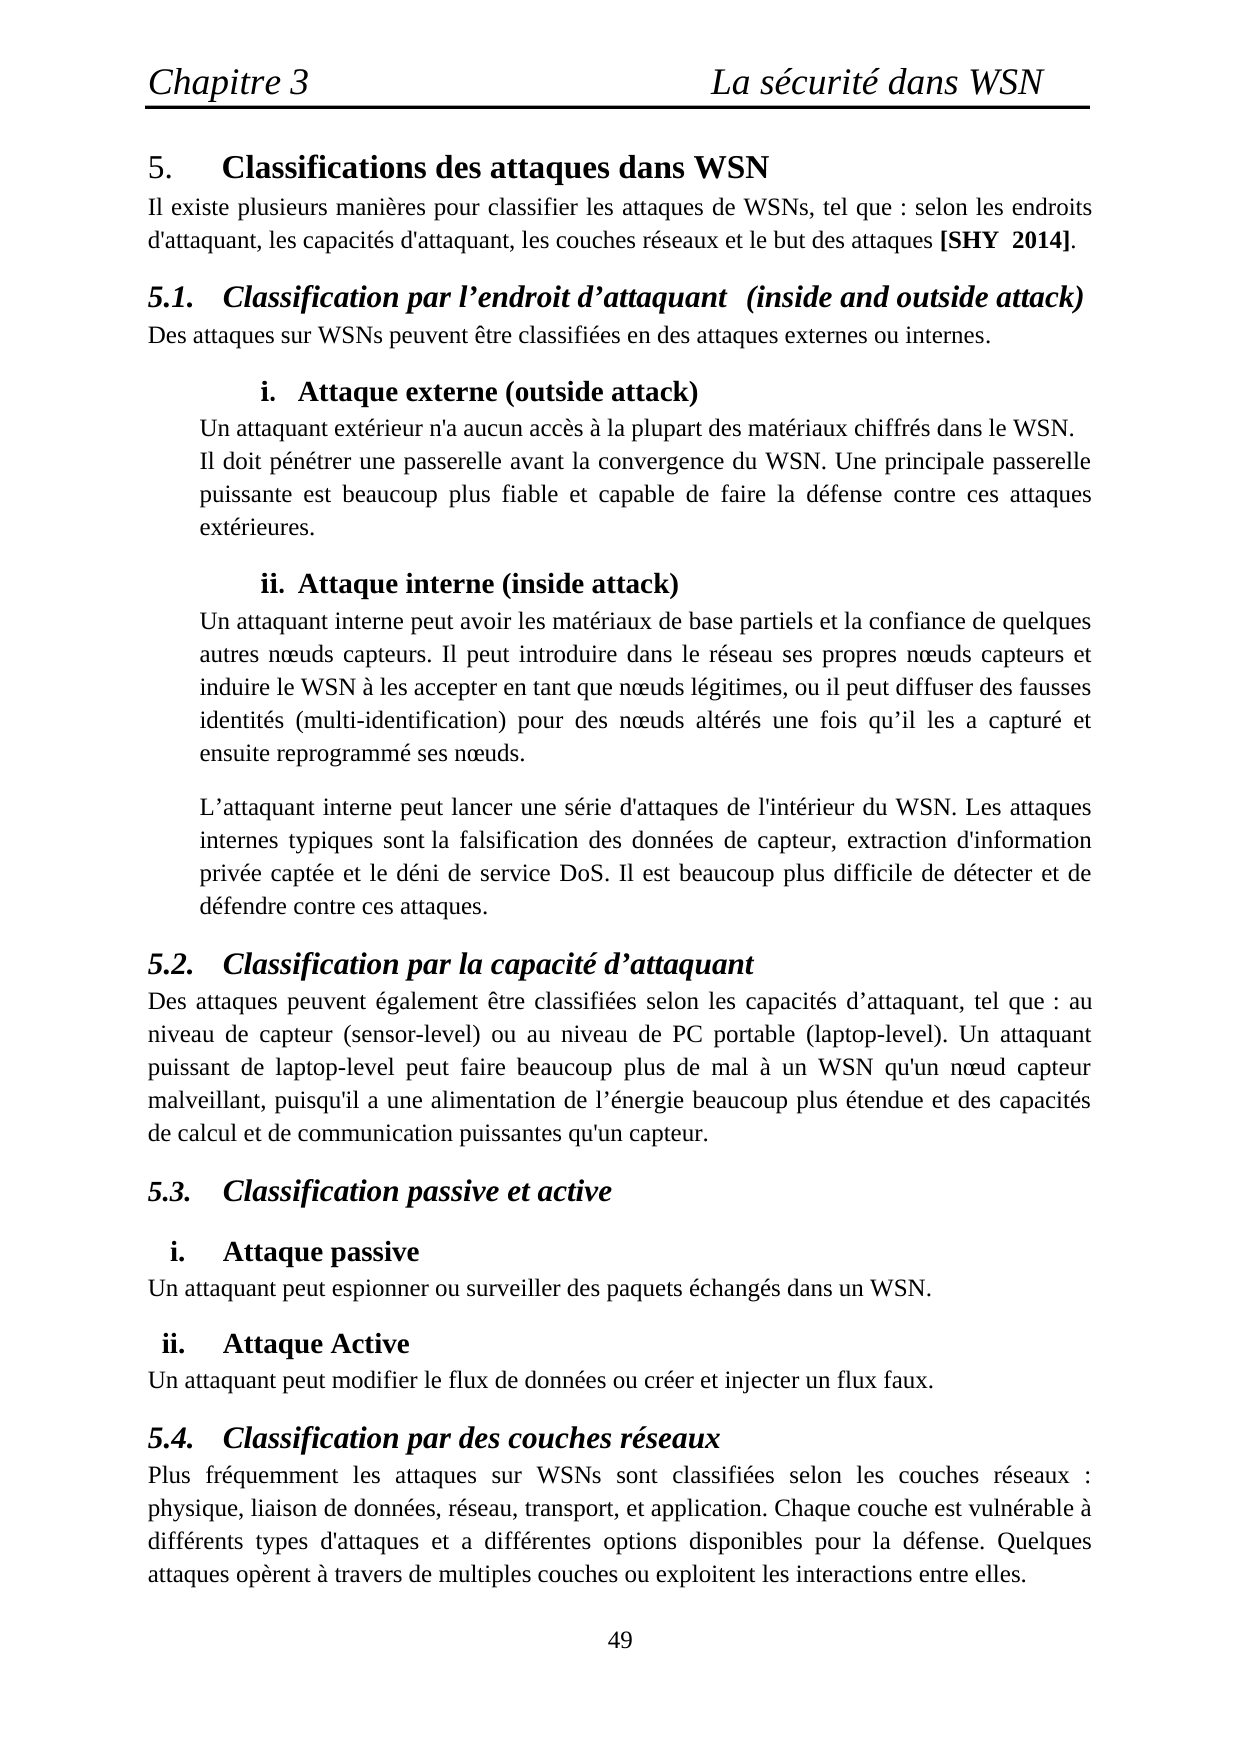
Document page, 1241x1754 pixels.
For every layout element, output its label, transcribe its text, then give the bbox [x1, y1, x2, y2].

text Il doit pénétrer une passerelle avant la convergence du WSN. Une principale passerelle puissante est beaucoup plus fiable et capable de faire la défense contre ces attaques extérieures. [199, 446, 1092, 541]
subtitle Classification par des couches réseaux [148, 1419, 1092, 1455]
text Un attaquant interne peut avoir les matériaux de base partiels et la confiance de quelques autres nœuds capteurs. Il peut introduire dans le réseau ses propres nœuds capteurs et induire le WSN à les accepter en tant que nœuds légitimes, ou il peut diffuser des fausses identités (multi-identification) pour des nœuds altérés une fois qu’il les a capturé et ensuite reprogrammé ses nœuds. [199, 606, 1092, 767]
text Des attaques peuvent également être classifiées selon les capacités d’attaquant, tel que : au niveau de capteur (sensor-level) ou au niveau de PC portable (laptop-level). Un attaquant puissant de laptop-level peut faire beaucoup plus de mal à un WSN qu'un nœud capteur malveillant, puisqu'il a une alimentation de l’énergie beaucoup plus étendue et des capacités de calcul et de communication puissantes qu'un capteur. [148, 986, 1092, 1147]
subtitle Attaque passive [185, 1234, 1092, 1268]
text Des attaques sur WSNs peuvent être classifiées en des attaques externes ou internes. [148, 320, 1092, 349]
text L’attaquant interne peut lancer une série d'attaques de l'intérieur du WSN. Les attaques internes typiques sont la falsification des données de capteur, extraction d'information privée captée et le déni de service DoS. Il est beaucoup plus difficile de détecter et de défendre contre ces attaques. [199, 792, 1092, 920]
text Un attaquant peut espionner ou surveiller des paquets échangés dans un WSN. [148, 1273, 1092, 1301]
subtitle Classification passive et active [148, 1172, 1092, 1208]
text Il existe plusieurs manières pour classifier les attaques de WSNs, tel que : selon les endroits d'attaquant, les capacités d'attaquant, les couches réseaux et le but des attaques [SHY 2014]. [148, 192, 1092, 253]
subtitle Classification par l’endroit d’attaquant (inside and outside attack) [148, 279, 1092, 314]
subtitle Attaque Active [185, 1327, 1092, 1360]
subtitle Attaque interne (inside attack) [260, 566, 1092, 601]
subtitle Attaque externe (outside attack) [260, 374, 1092, 408]
subtitle Classifications des attaques dans WSN [148, 148, 1092, 186]
subtitle Classification par la capacité d’attaquant [148, 945, 1092, 981]
text Un attaquant extérieur n'a aucun accès à la plupart des matériaux chiffrés dans le WSN. [199, 413, 1092, 442]
text Plus fréquemment les attaques sur WSNs sont classifiées selon les couches réseaux : physique, liaison de données, réseau, transport, et application. Chaque couche est vulnérable à différents types d'attaques et a différentes options disponibles pour la défense. Quelques attaques opèrent à travers de multiples couches ou exploitent les interactions entre elles. [148, 1460, 1092, 1588]
text Un attaquant peut modifier le flux de données ou créer et injecter un flux faux. [148, 1365, 1092, 1394]
